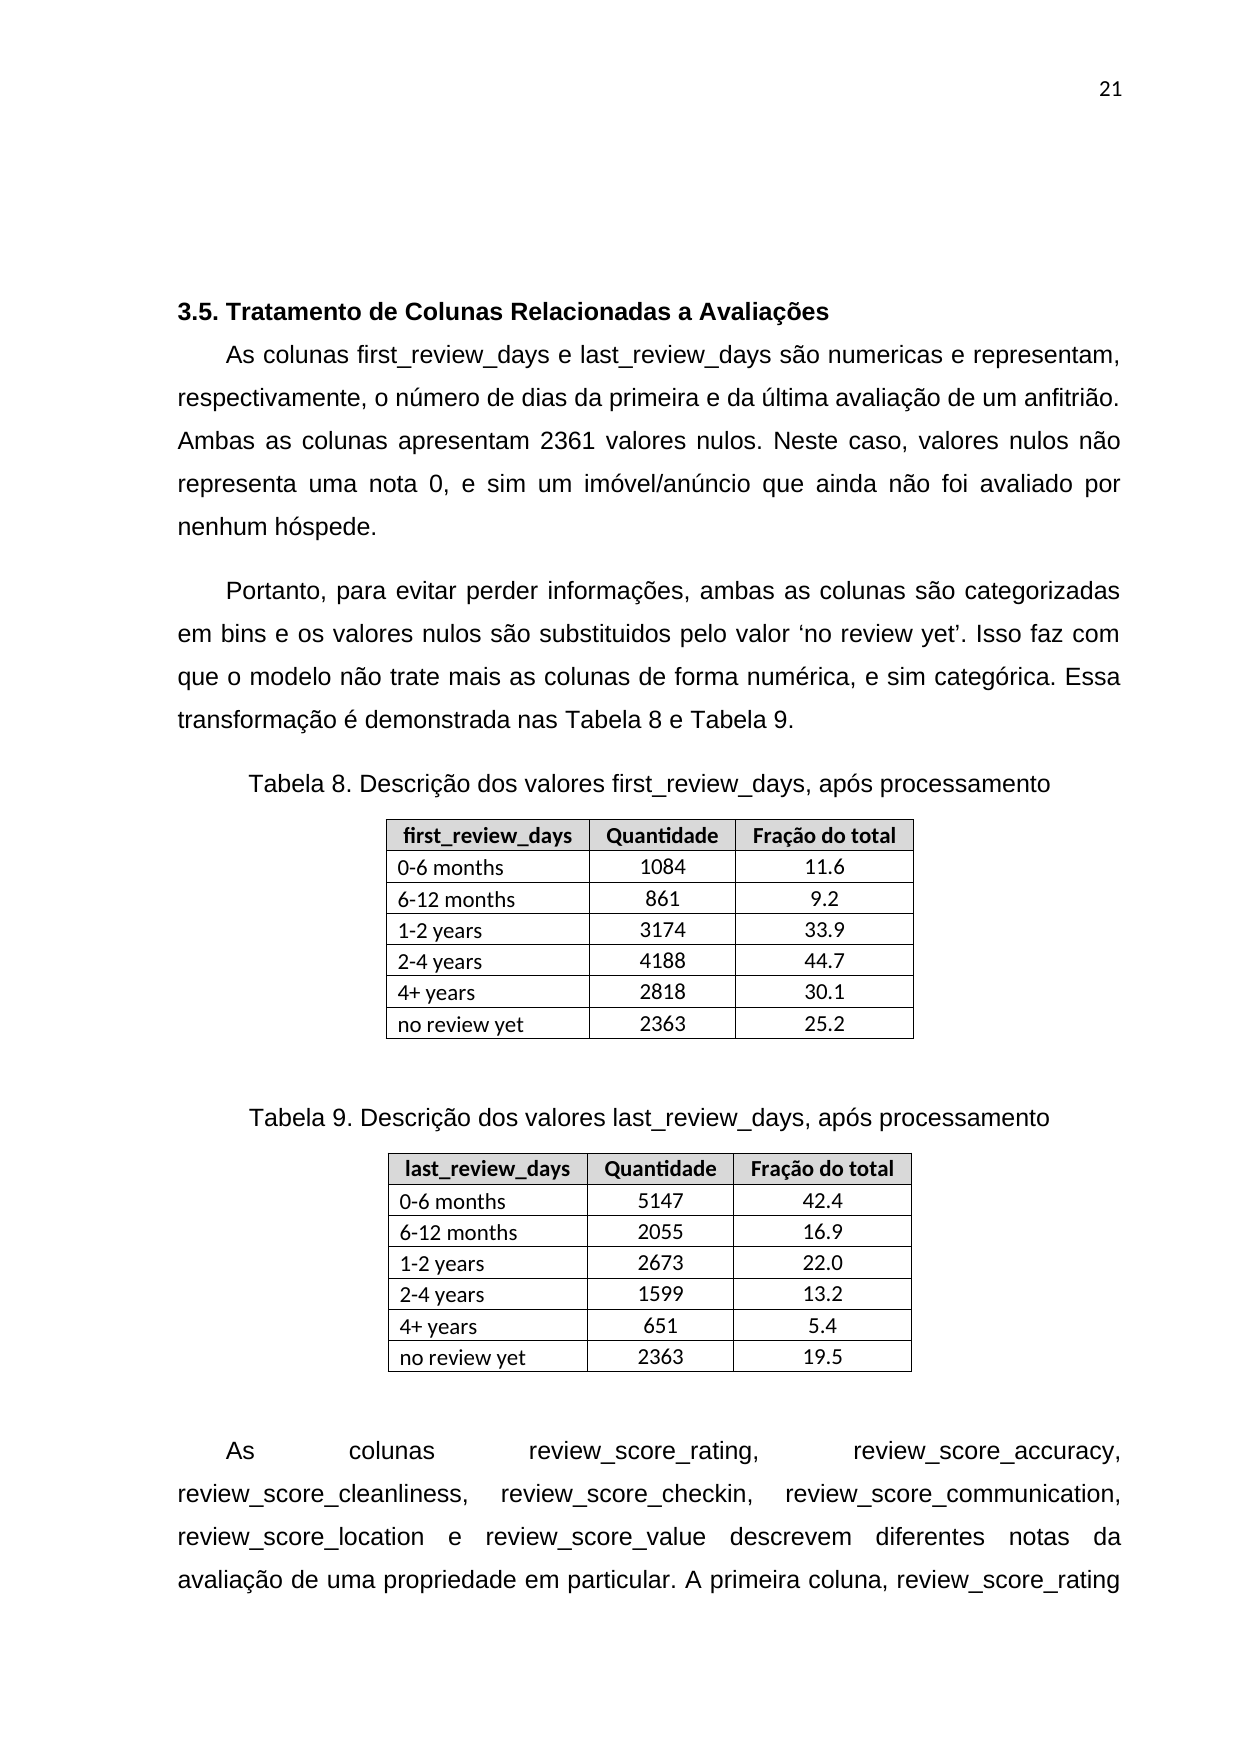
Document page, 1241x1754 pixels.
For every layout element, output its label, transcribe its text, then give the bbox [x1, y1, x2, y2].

table_cell 651 [588, 1310, 733, 1340]
table_cell 9.2 [736, 883, 913, 913]
table_cell 44.7 [736, 945, 913, 975]
table_cell 4+ years [387, 976, 589, 1007]
table_cell 1599 [588, 1279, 733, 1309]
table_cell 2363 [588, 1341, 733, 1371]
text Tabela 8. Descrição dos valores first_review_days, após processamento [177, 769, 1122, 798]
text Tabela 9. Descrição dos valores last_review_days, após processamento [177, 1103, 1122, 1132]
table_cell 5.4 [734, 1310, 911, 1340]
table_header Fração do total [734, 1154, 911, 1184]
table_cell 861 [590, 883, 735, 913]
table_cell 2-4 years [389, 1279, 587, 1309]
table_cell 33.9 [736, 914, 913, 944]
table_cell 13.2 [734, 1279, 911, 1309]
table_cell 11.6 [736, 851, 913, 882]
table_cell no review yet [387, 1008, 589, 1038]
table_header Quantidade [590, 820, 735, 850]
table_cell 1-2 years [387, 914, 589, 944]
table_header first_review_days [387, 820, 589, 850]
table_cell 22.0 [734, 1247, 911, 1277]
table_cell 4188 [590, 945, 735, 975]
table_cell 19.5 [734, 1341, 911, 1371]
table_cell 42.4 [734, 1185, 911, 1215]
subtitle Tratamento de Colunas Relacionadas a Avaliações [177, 297, 1122, 325]
table_header Quantidade [588, 1154, 733, 1184]
table_cell 3174 [590, 914, 735, 944]
text Portanto, para evitar perder informações, ambas as colunas são categorizadas em bins e os valores nulos são substituidos pelo valor ‘no review yet’. Isso faz com que o modelo não trate mais as colunas de forma numérica, e sim categórica. Essa transformação é demonstrada nas Tabela 8 e Tabela 9. [177, 576, 1122, 734]
table_cell 5147 [588, 1185, 733, 1215]
table_cell 6-12 months [387, 883, 589, 913]
table_cell no review yet [389, 1341, 587, 1371]
table_cell 2055 [588, 1216, 733, 1246]
text As colunas first_review_days e last_review_days são numericas e representam, respectivamente, o número de dias da primeira e da última avaliação de um anfitrião. Ambas as colunas apresentam 2361 valores nulos. Neste caso, valores nulos não representa uma nota 0, e sim um imóvel/anúncio que ainda não foi avaliado por nenhum hóspede. [177, 340, 1122, 541]
table_cell 2818 [590, 976, 735, 1007]
table_cell 1084 [590, 851, 735, 882]
table_cell 30.1 [736, 976, 913, 1007]
table_cell 6-12 months [389, 1216, 587, 1246]
table_cell 2-4 years [387, 945, 589, 975]
table_cell 1-2 years [389, 1247, 587, 1277]
table_header last_review_days [389, 1154, 587, 1184]
table_cell 16.9 [734, 1216, 911, 1246]
table_header Fração do total [736, 820, 913, 850]
table_cell 4+ years [389, 1310, 587, 1340]
table_cell 2673 [588, 1247, 733, 1277]
table_cell 2363 [590, 1008, 735, 1038]
table_cell 0-6 months [387, 851, 589, 882]
table_cell 0-6 months [389, 1185, 587, 1215]
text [177, 1436, 1122, 1594]
table_cell 25.2 [736, 1008, 913, 1038]
